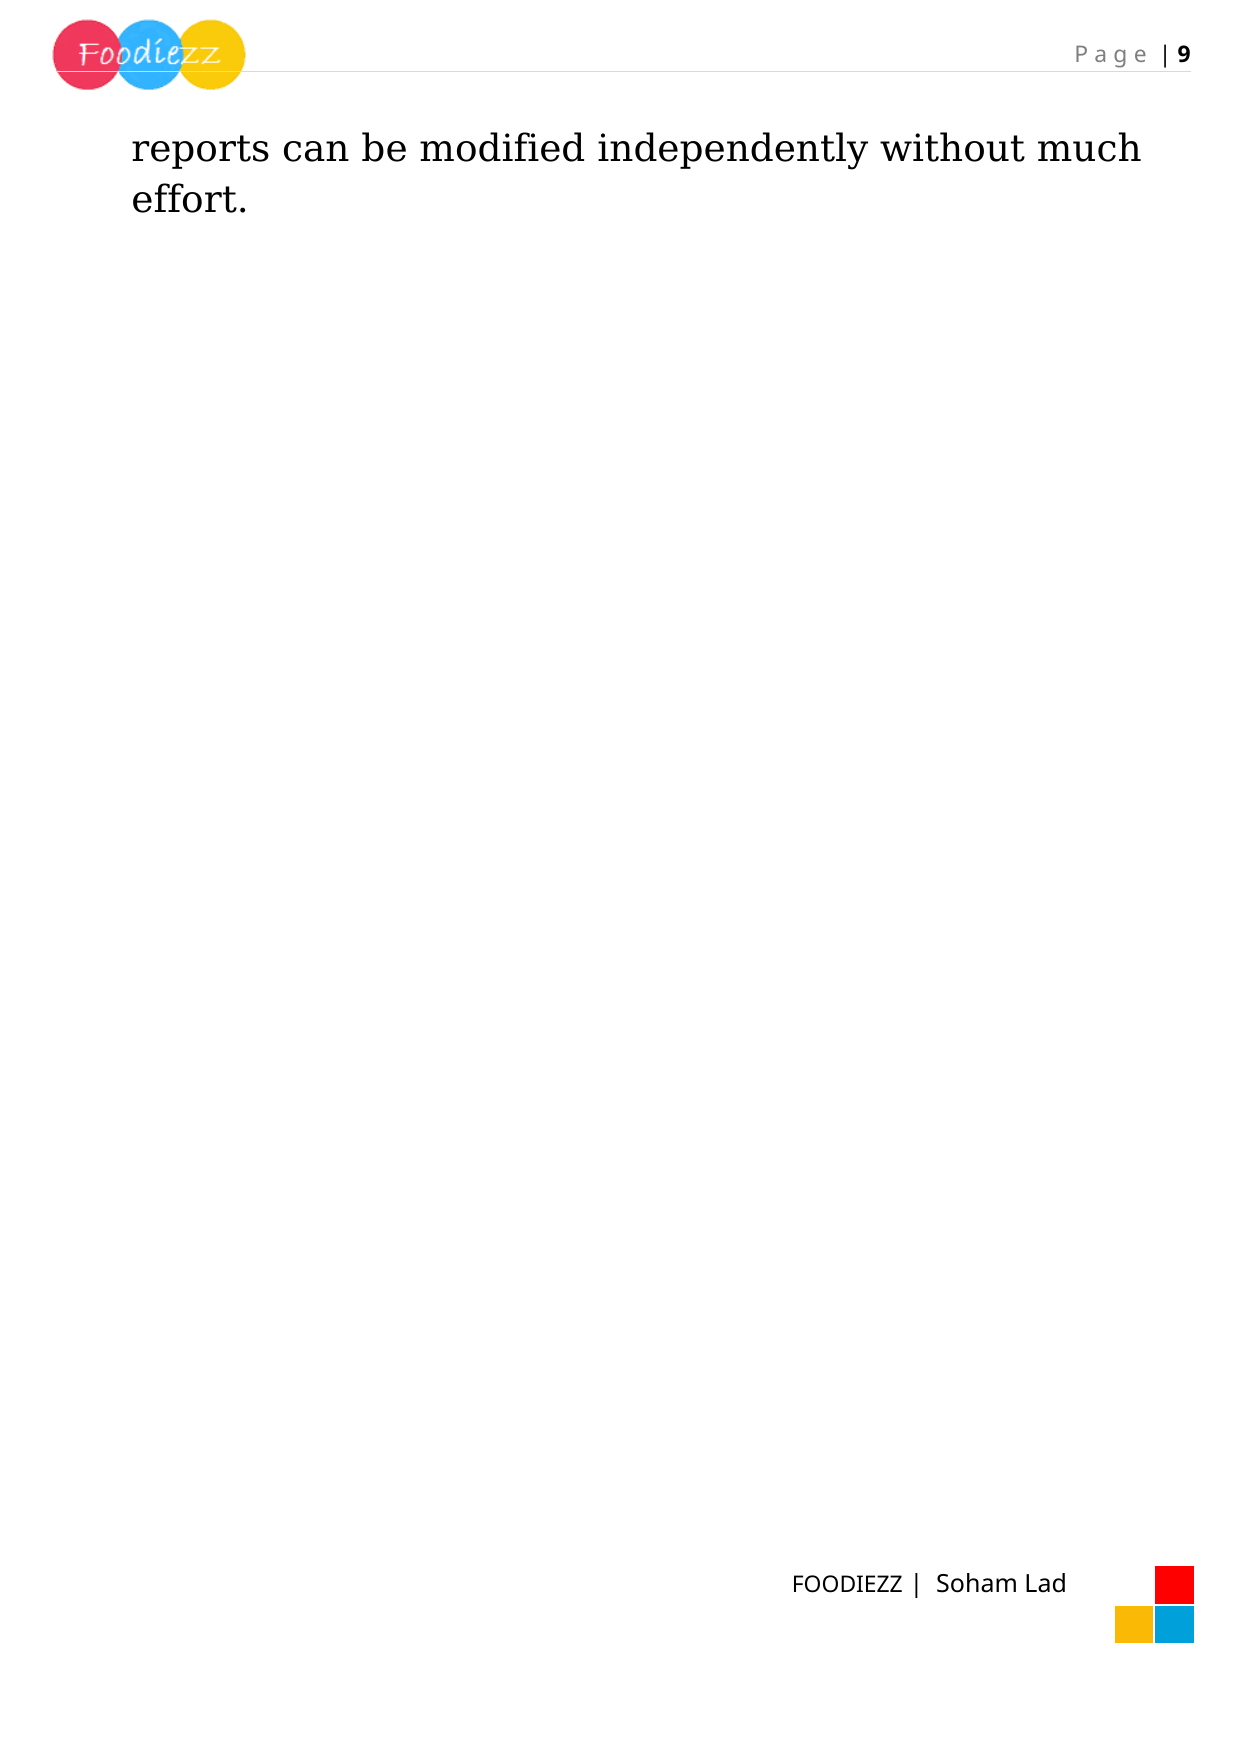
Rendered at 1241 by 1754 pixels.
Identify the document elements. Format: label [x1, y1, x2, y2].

picture [16, 3, 296, 114]
list [94, 124, 1191, 220]
